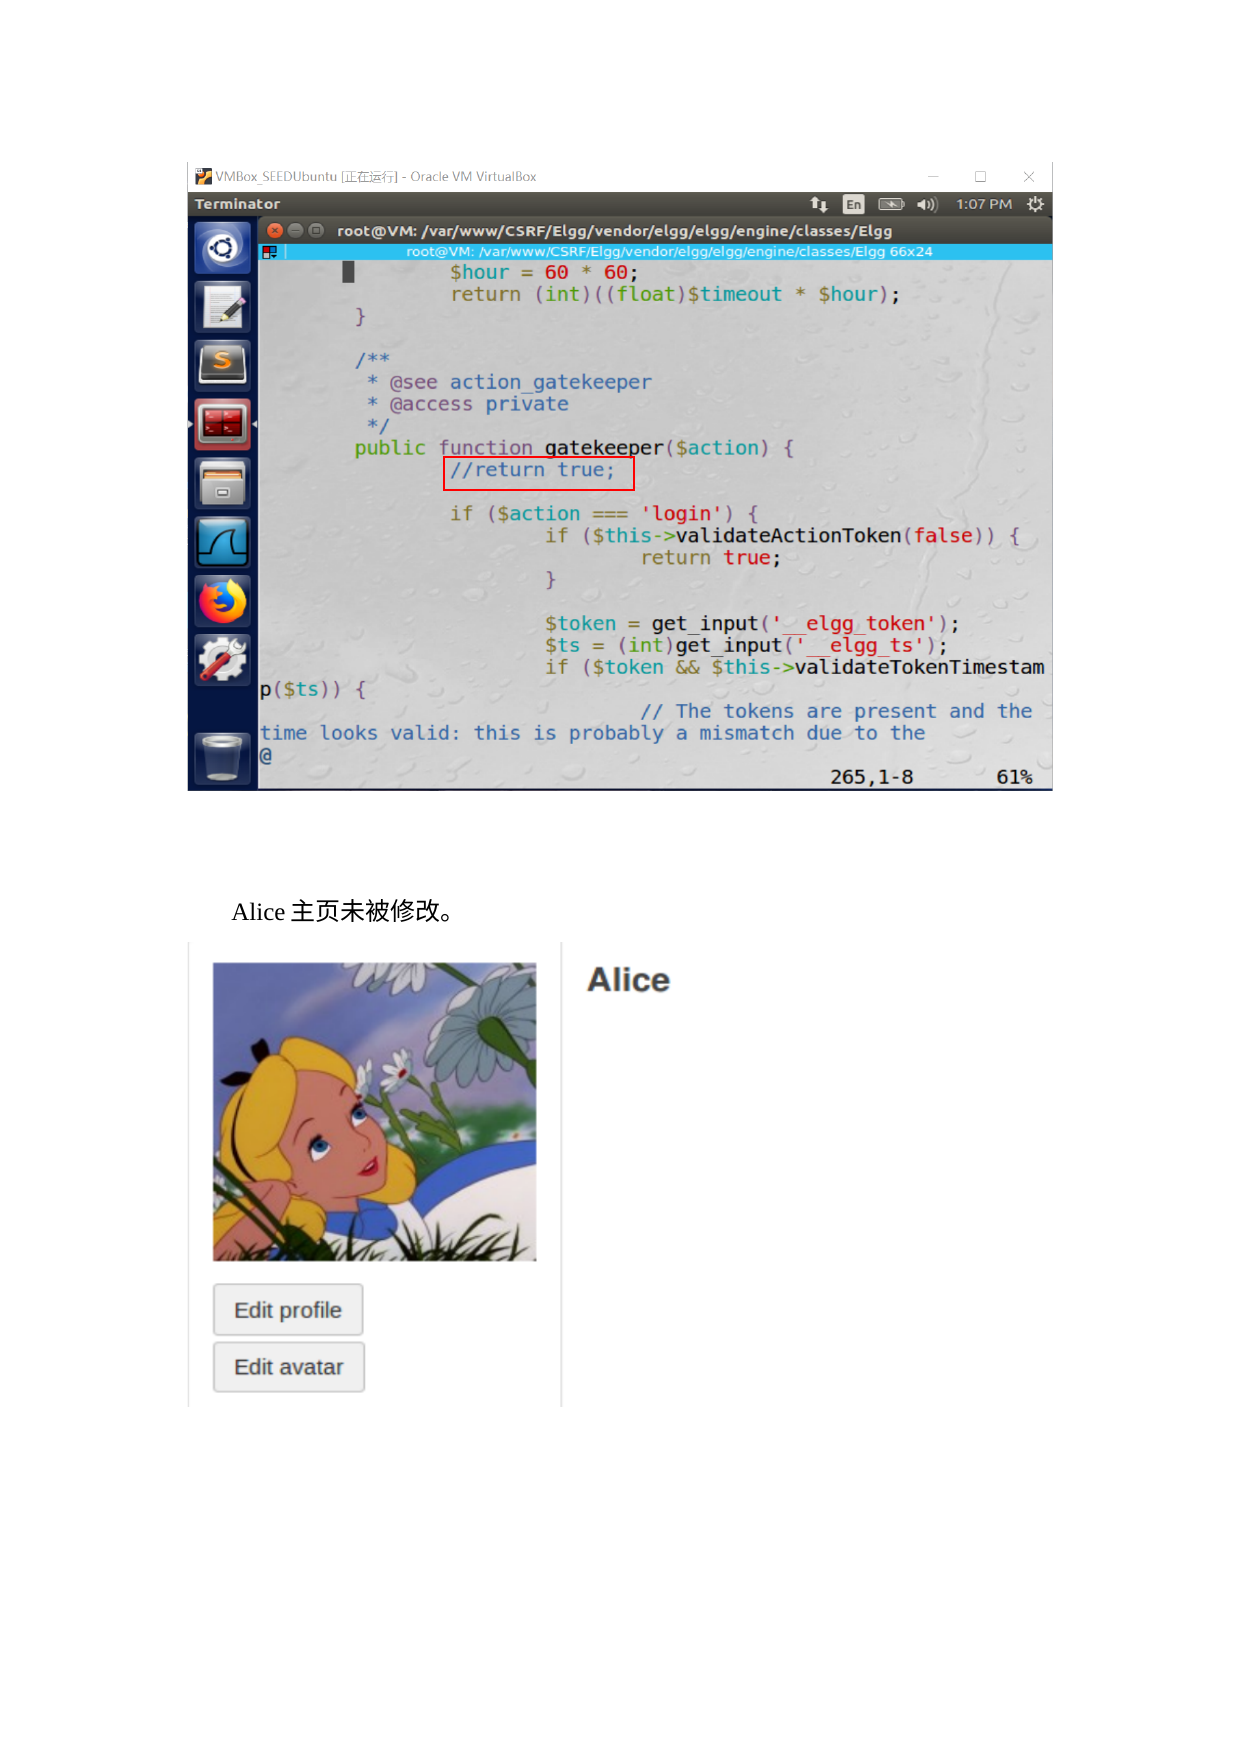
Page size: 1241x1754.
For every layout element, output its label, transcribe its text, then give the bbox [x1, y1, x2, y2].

picture [187, 162, 1053, 791]
picture [187, 942, 822, 1407]
text Alice主页未被修改。 [187, 877, 1053, 942]
